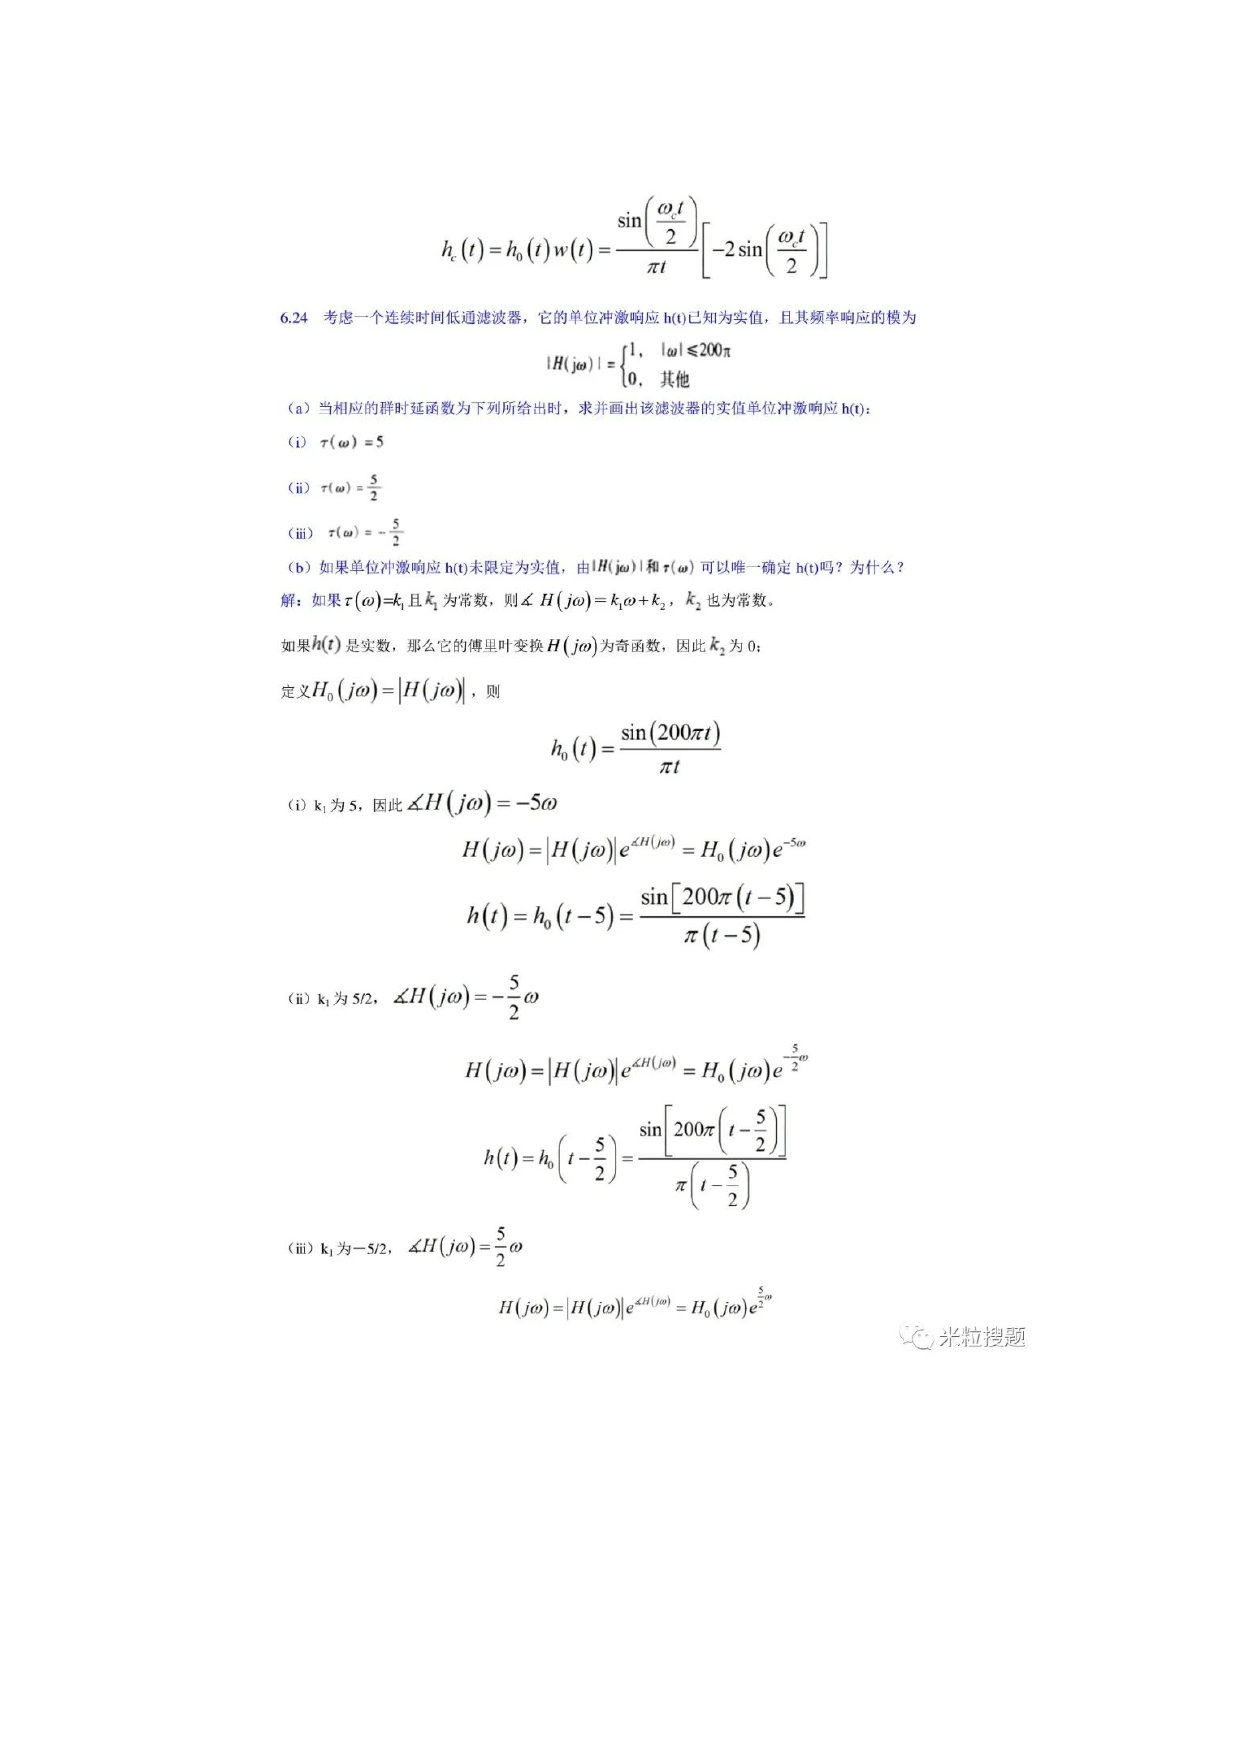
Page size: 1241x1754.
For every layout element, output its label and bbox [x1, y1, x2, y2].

picture [187, 152, 1053, 1375]
